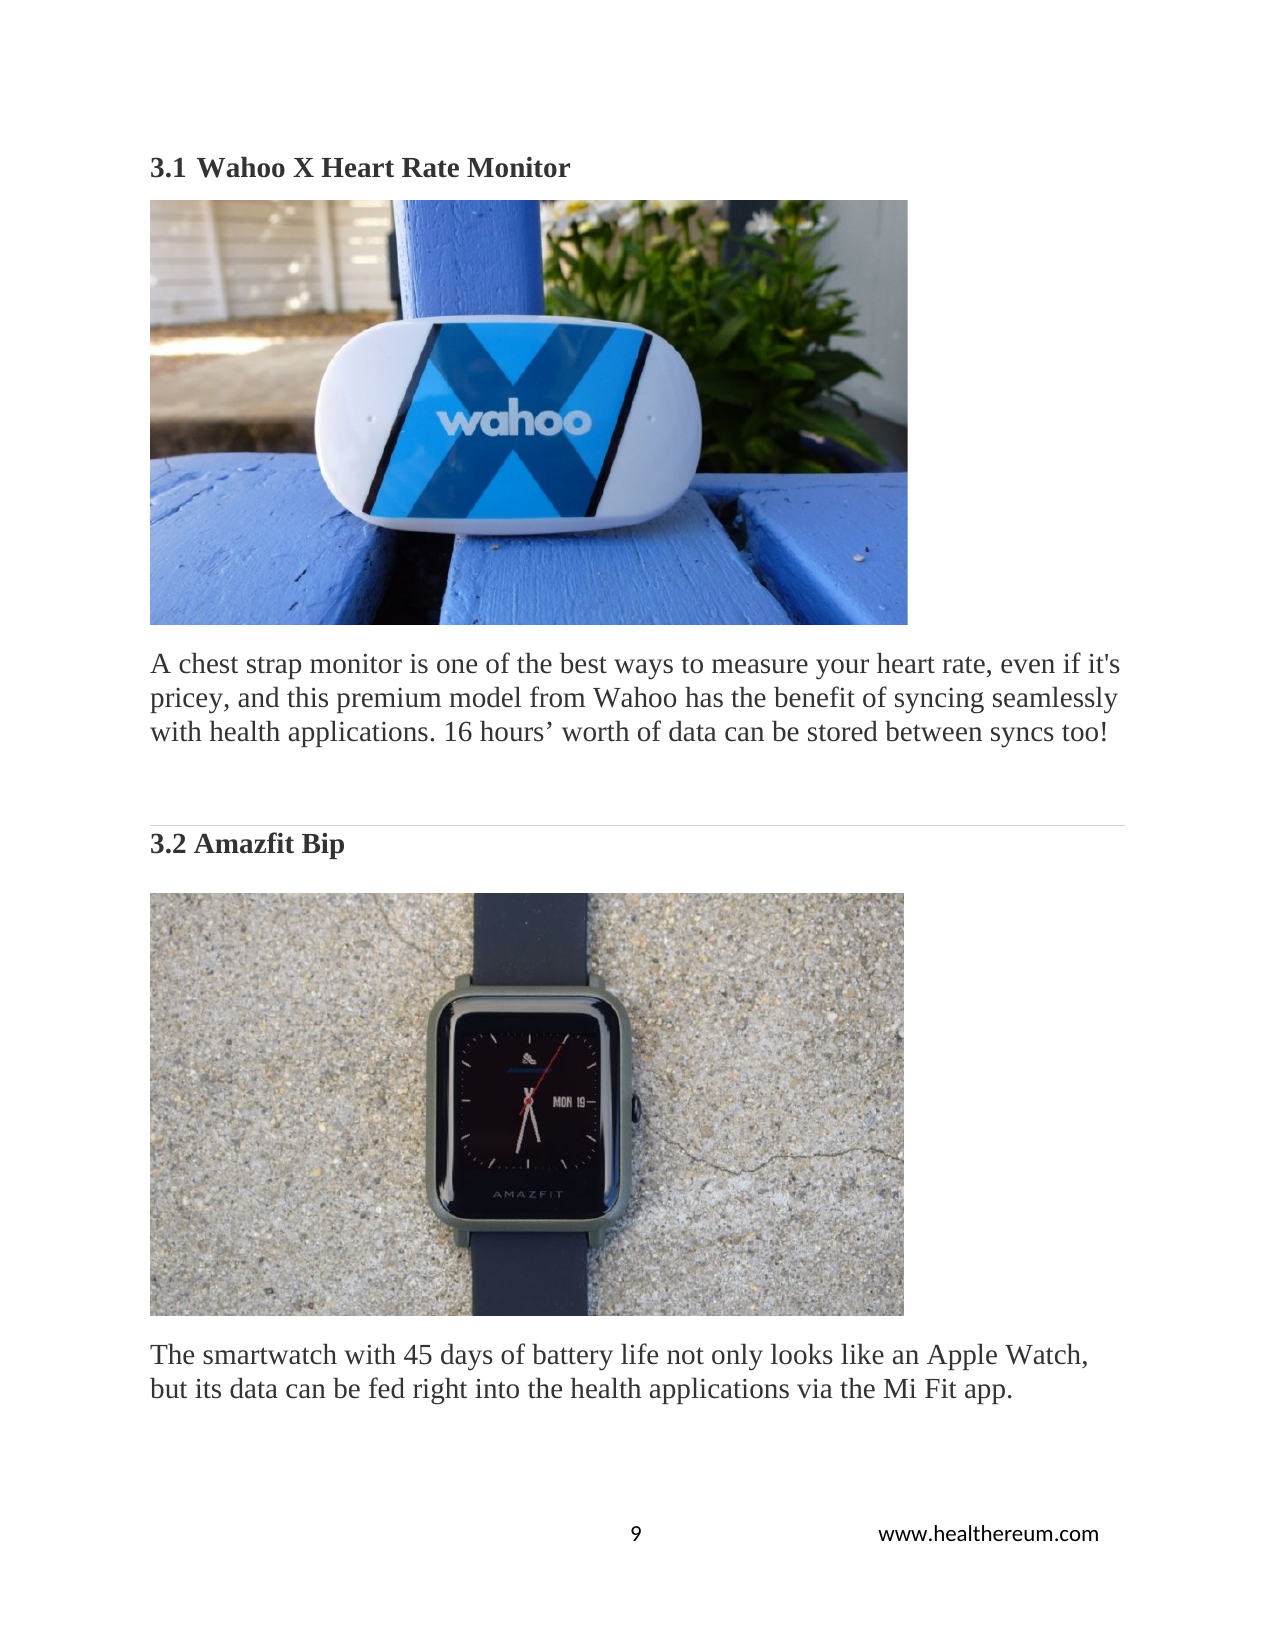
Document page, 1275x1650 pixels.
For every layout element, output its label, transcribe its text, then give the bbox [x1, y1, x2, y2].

text The smartwatch with 45 days of battery life not only looks like an Apple Watch, but its data can be fed right into the health applications via the Mi Fit app. [150, 1337, 1125, 1404]
subtitle 3.2 Amazfit Bip [150, 826, 1125, 860]
list Wahoo X Heart Rate Monitor [150, 150, 1125, 183]
text A chest strap monitor is one of the best ways to measure your heart rate, even if it's pricey, and this premium model from Wahoo has the benefit of syncing seamlessly with health applications. 16 hours’ worth of data can be stored between syncs too! [150, 647, 1125, 747]
picture [150, 893, 904, 1316]
picture [150, 200, 908, 625]
